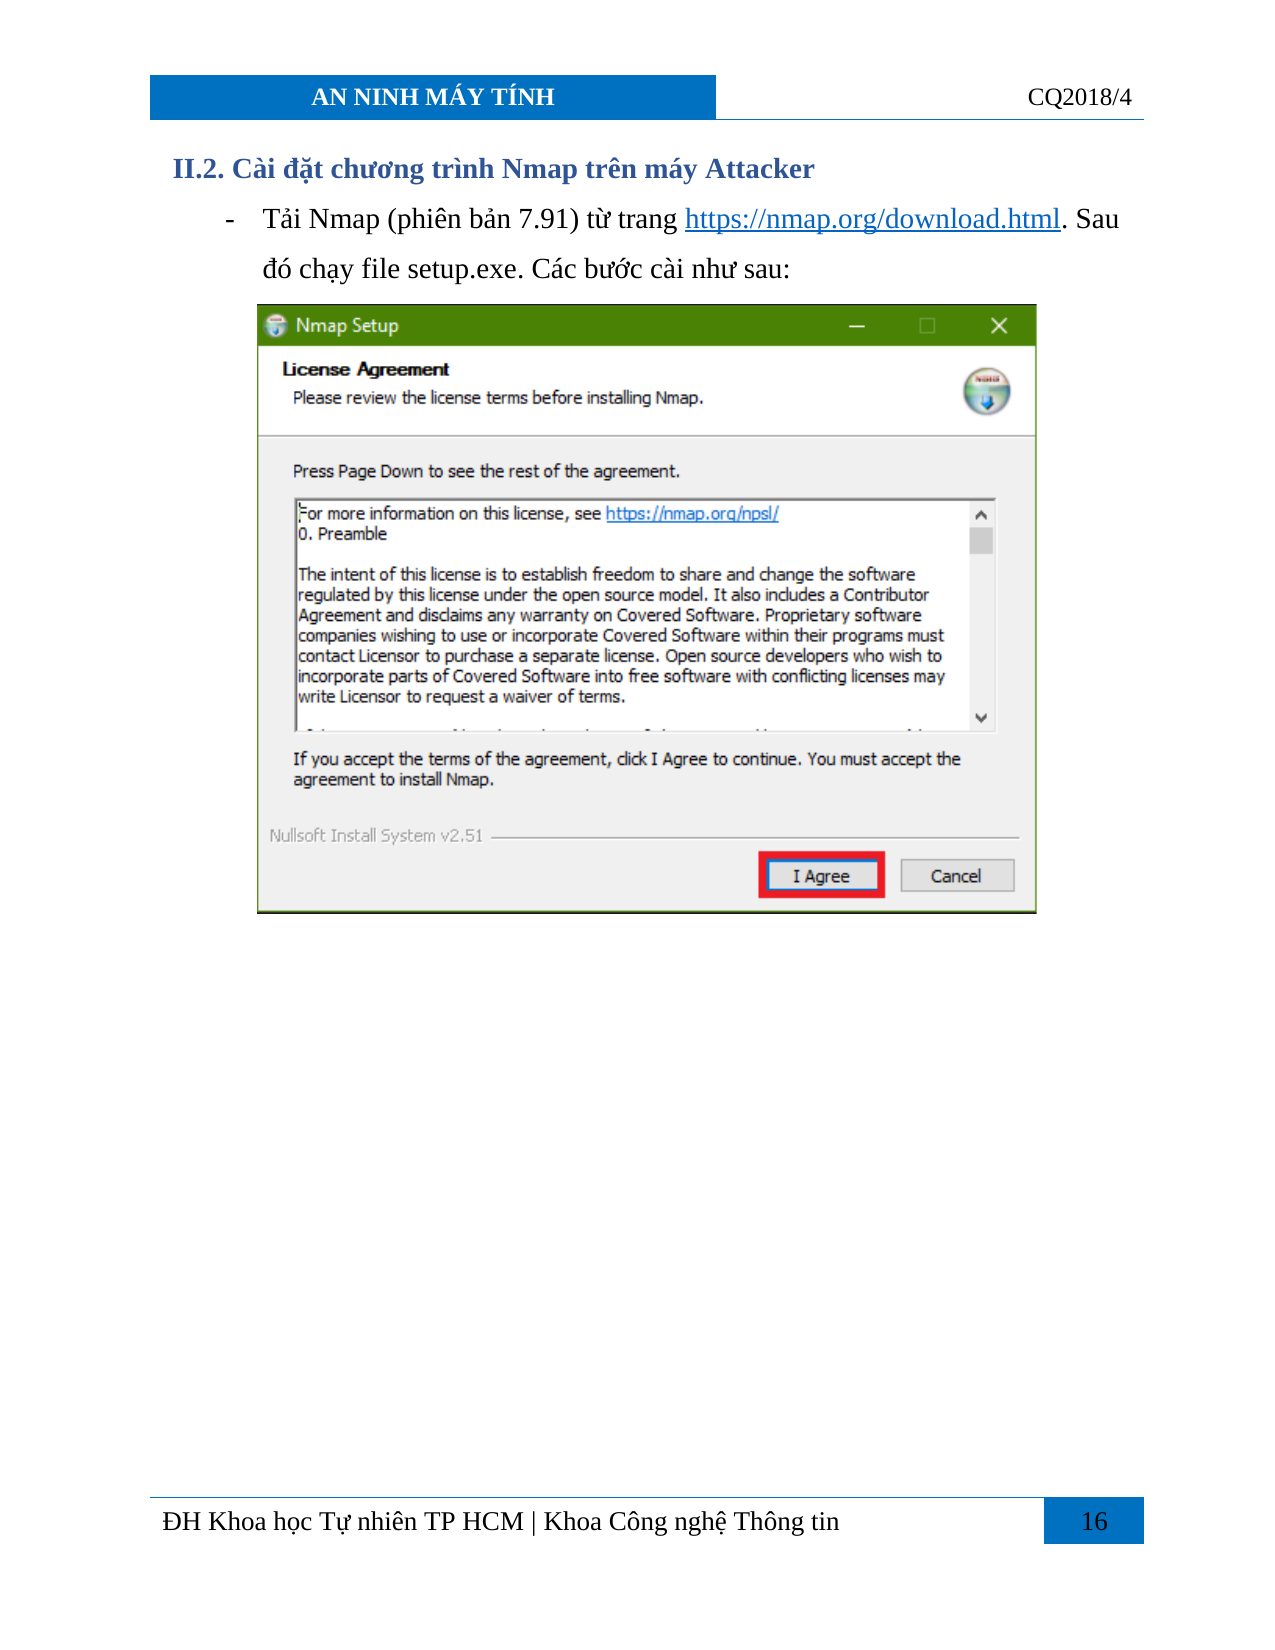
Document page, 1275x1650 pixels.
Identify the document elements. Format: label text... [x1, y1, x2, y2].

text Cài đặt chương trình Nmap trên máy Attacker [172, 151, 1144, 184]
list Tải Nmap (phiên bản 7.91) từ trang https://nmap.org/download.html. Sau đó chạy file setup.exe. Các bước cài như sau: [225, 201, 1144, 285]
picture [257, 304, 1037, 914]
